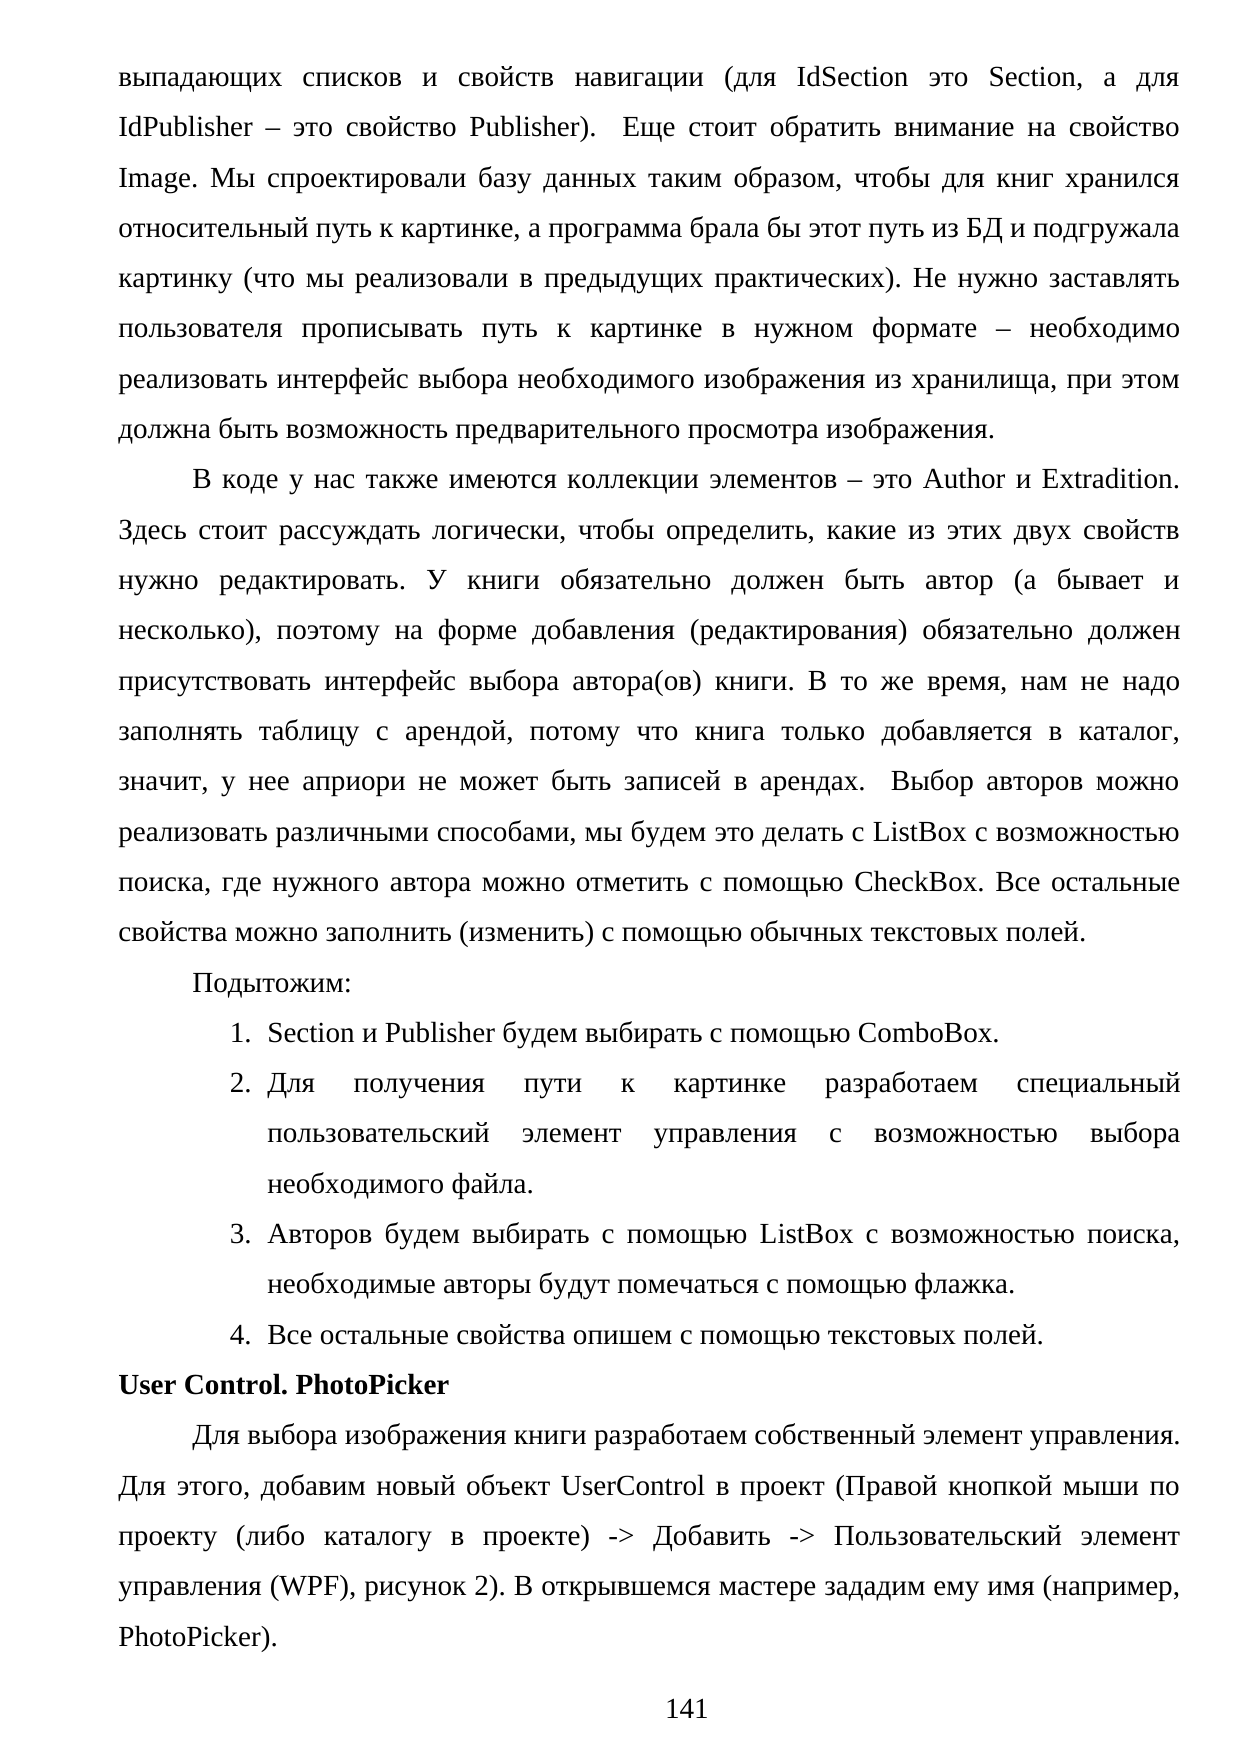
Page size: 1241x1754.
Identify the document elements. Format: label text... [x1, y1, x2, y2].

list Для получения пути к картинке разработаем специальный пользовательский элемент управления с возможностью выбора необходимого файла. [229, 1065, 1181, 1199]
list Все остальные свойства опишем с помощью текстовых полей. [229, 1317, 1181, 1350]
list Авторов будем выбирать с помощью ListBox с возможностью поиска, необходимые авторы будут помечаться с помощью флажка. [229, 1216, 1181, 1300]
text В коде у нас также имеются коллекции элементов – это Author и Extradition. Здесь стоит рассуждать логически, чтобы определить, какие из этих двух свойств нужно редактировать. У книги обязательно должен быть автор (а бывает и несколько), поэтому на форме добавления (редактирования) обязательно должен присутствовать интерфейс выбора автора(ов) книги. В то же время, нам не надо заполнять таблицу с арендой, потому что книга только добавляется в каталог, значит, у нее априори не может быть записей в арендах. Выбор авторов можно реализовать различными способами, мы будем это делать с ListBox с возможностью поиска, где нужного автора можно отметить с помощью CheckBox. Все остальные свойства можно заполнить (изменить) с помощью обычных текстовых полей. [118, 462, 1181, 948]
text Подытожим: [118, 965, 1181, 998]
text User Control. PhotoPicker [118, 1367, 1181, 1401]
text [118, 59, 1181, 445]
text Для выбора изображения книги разработаем собственный элемент управления. Для этого, добавим новый объект UserControl в проект (Правой кнопкой мыши по проекту (либо каталогу в проекте) -> Добавить -> Пользовательский элемент управления (WPF), рисунок 2). В открывшемся мастере зададим ему имя (например, PhotoPicker). [118, 1417, 1181, 1652]
list Section и Publisher будем выбирать с помощью ComboBox. [229, 1015, 1181, 1048]
